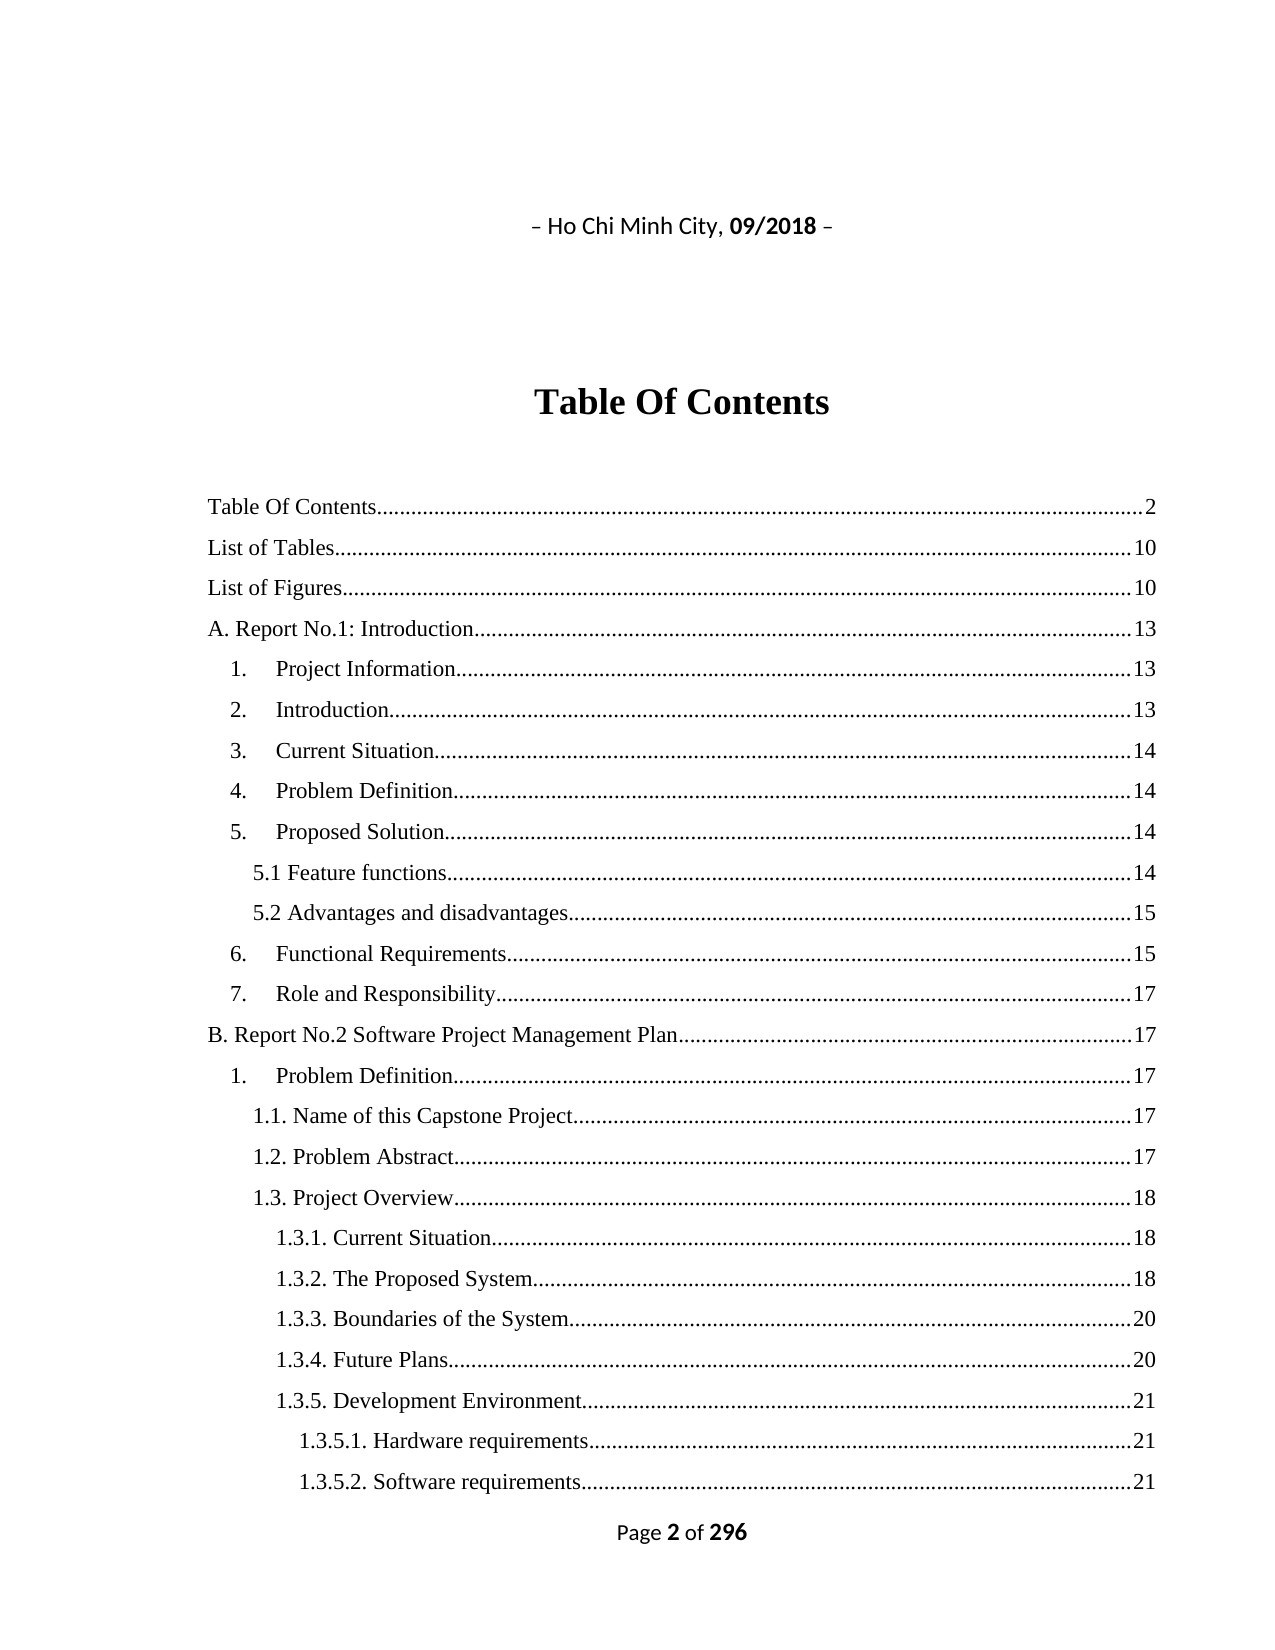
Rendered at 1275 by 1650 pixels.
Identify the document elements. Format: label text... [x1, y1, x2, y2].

text 1.3.5.2. Software requirements 21 [298, 1468, 1157, 1494]
text 5.2 Advantages and disadvantages 15 [253, 899, 1157, 926]
text 5. Proposed Solution 14 [230, 818, 1157, 844]
text 3. Current Situation 14 [230, 737, 1157, 763]
text 1.3.5.1. Hardware requirements 21 [298, 1427, 1157, 1454]
text 2. Introduction 13 [230, 696, 1157, 722]
text 1.3.5. Development Environment 21 [276, 1387, 1157, 1413]
text A. Report No.1: Introduction 13 [207, 615, 1157, 641]
text List of Figures 10 [207, 574, 1157, 601]
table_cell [207, 148, 1157, 330]
text 1.3. Project Overview 18 [253, 1183, 1157, 1210]
text B. Report No.2 Software Project Management Plan 17 [207, 1021, 1157, 1047]
text 1.2. Problem Abstract 17 [253, 1143, 1157, 1169]
text List of Tables 10 [207, 533, 1157, 560]
text 7. Role and Responsibility 17 [230, 980, 1157, 1007]
text 1. Project Information 13 [230, 655, 1157, 682]
text 1.3.3. Boundaries of the System 20 [276, 1305, 1157, 1332]
text 1.3.2. The Proposed System 18 [276, 1265, 1157, 1291]
text 4. Problem Definition 14 [230, 777, 1157, 804]
text 1.3.4. Future Plans 20 [276, 1346, 1157, 1372]
text 6. Functional Requirements 15 [230, 940, 1157, 966]
text Table Of Contents 2 [207, 493, 1157, 519]
text 1.1. Name of this Capstone Project 17 [253, 1102, 1157, 1129]
text 5.1 Feature functions 14 [253, 858, 1157, 885]
subtitle Table Of Contents [207, 380, 1157, 423]
text 1.3.1. Current Situation 18 [276, 1224, 1157, 1251]
text 1. Problem Definition 17 [230, 1062, 1157, 1088]
